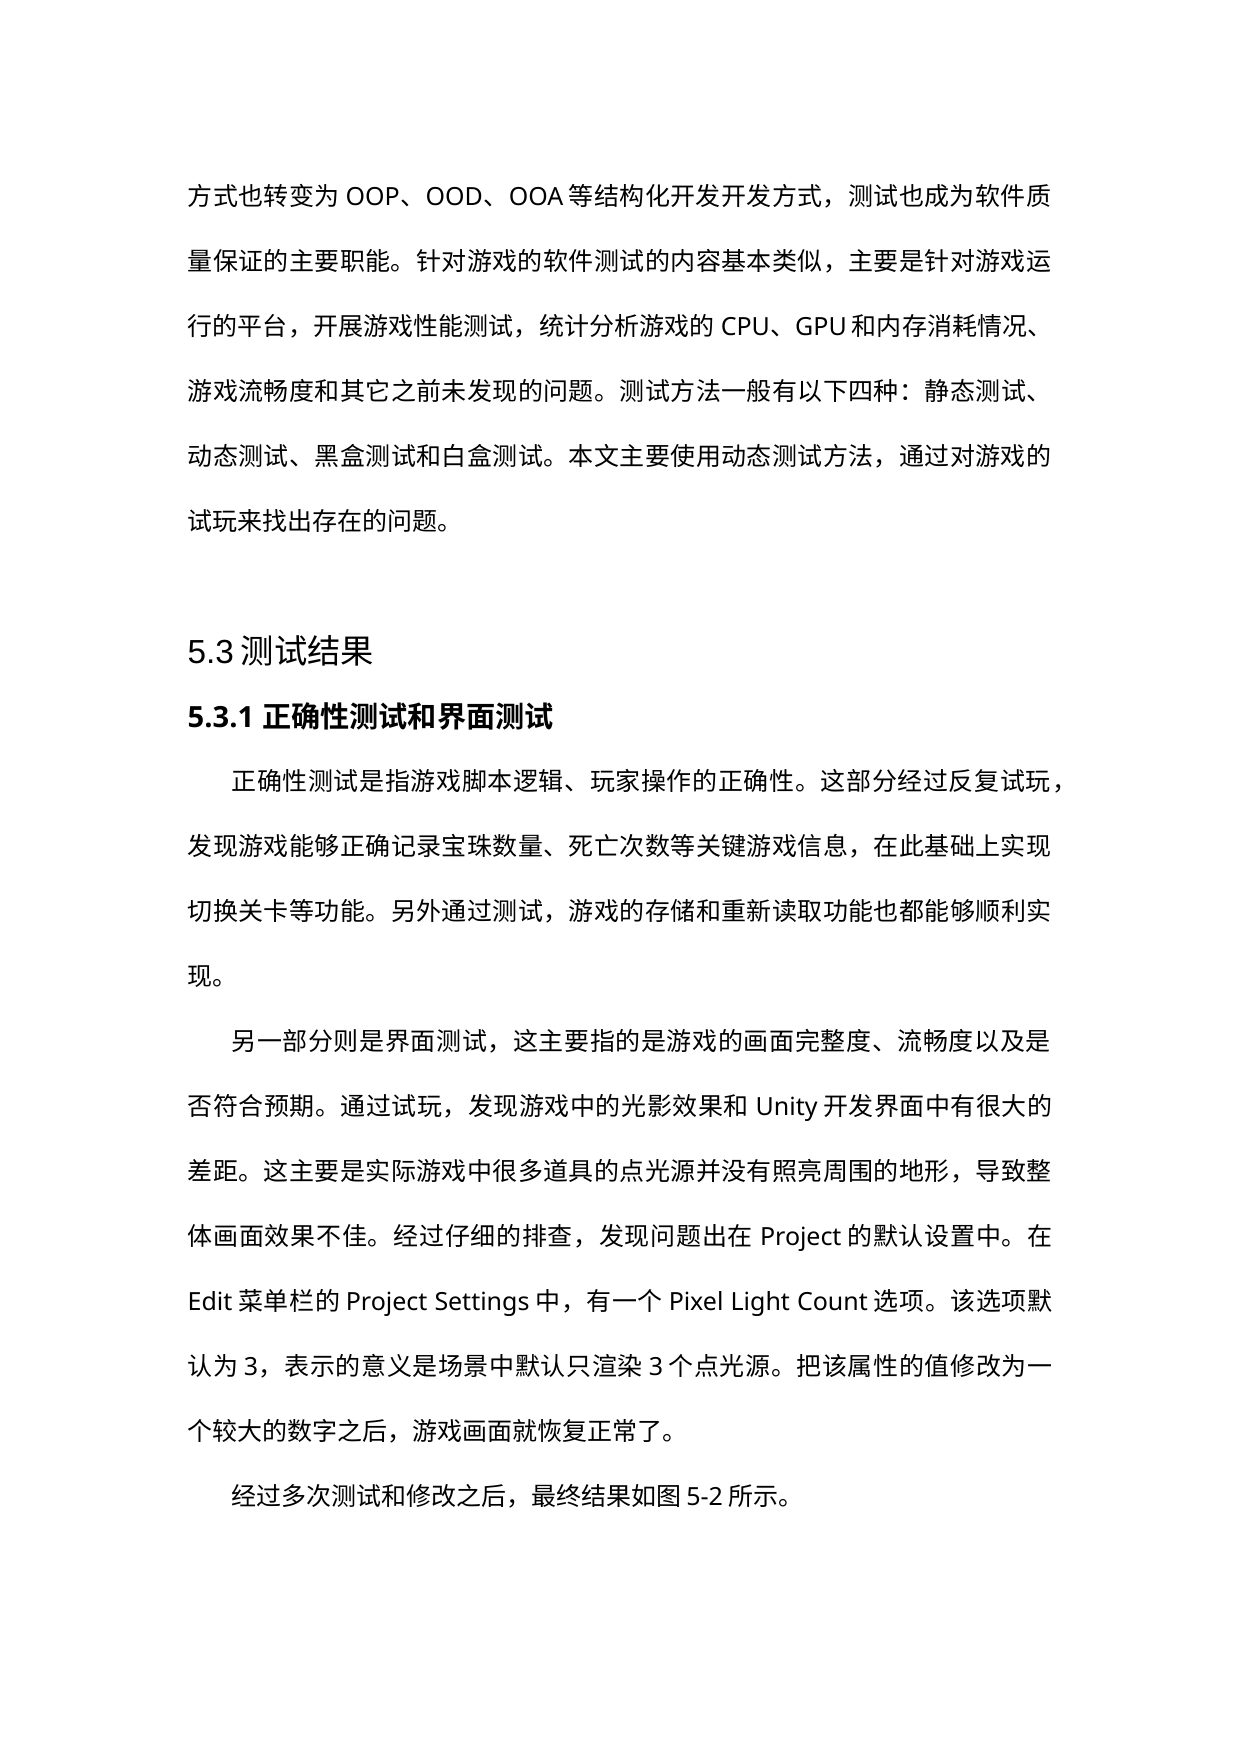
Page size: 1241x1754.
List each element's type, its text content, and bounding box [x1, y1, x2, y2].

text 另一部分则是界面测试，这主要指的是游戏的画面完整度、流畅度以及是否符合预期。通过试玩，发现游戏中的光影效果和Unity开发界面中有很大的差距。这主要是实际游戏中很多道具的点光源并没有照亮周围的地形，导致整体画面效果不佳。经过仔细的排查，发现问题出在Project的默认设置中。在Edit菜单栏的Project Settings中，有一个Pixel Light Count选项。该选项默认为3，表示的意义是场景中默认只渲染3个点光源。把该属性的值修改为一个较大的数字之后，游戏画面就恢复正常了。 [187, 1007, 1053, 1462]
text 5.3测试结果 [187, 617, 1053, 682]
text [187, 162, 1053, 552]
text 正确性测试是指游戏脚本逻辑、玩家操作的正确性。这部分经过反复试玩，发现游戏能够正确记录宝珠数量、死亡次数等关键游戏信息，在此基础上实现切换关卡等功能。另外通过测试，游戏的存储和重新读取功能也都能够顺利实现。 [187, 747, 1053, 1007]
text 经过多次测试和修改之后，最终结果如图5-2所示。 [187, 1462, 1053, 1527]
text 5.3.1 正确性测试和界面测试 [187, 682, 1053, 747]
